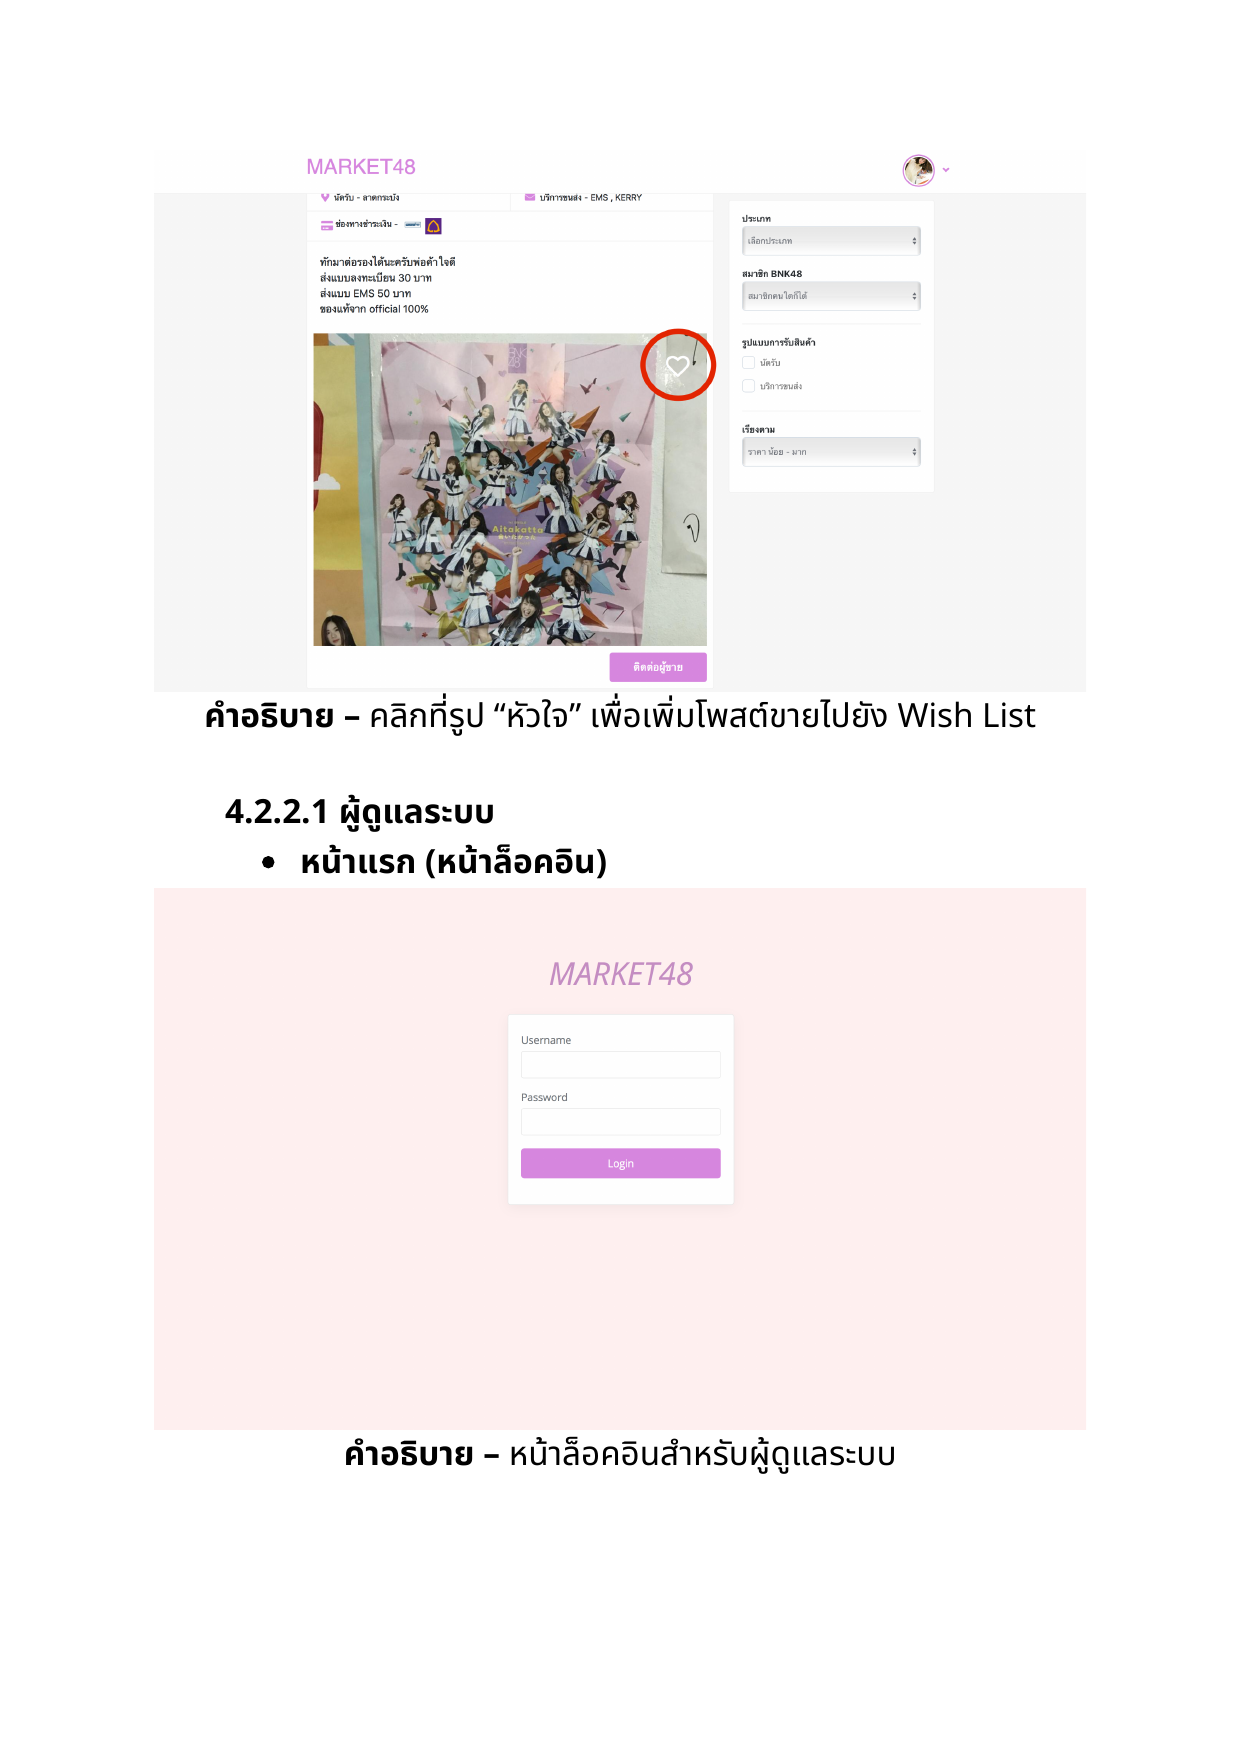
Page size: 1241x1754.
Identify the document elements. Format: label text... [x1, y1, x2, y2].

picture [154, 888, 1087, 1430]
list หน้าแรก (หน้าล็อคอิน) [262, 838, 1090, 889]
text คำอธิบาย – หน้าล็อคอินสำหรับผู้ดูแลระบบ [150, 1430, 1090, 1480]
text 4.2.2.1 ผู้ดูแลระบบ [150, 788, 1090, 838]
text คำอธิบาย – คลิกที่รูป “หัวใจ” เพื่อเพิ่มโพสต์ขายไปยัง Wish List [150, 692, 1090, 742]
picture [154, 150, 1087, 692]
